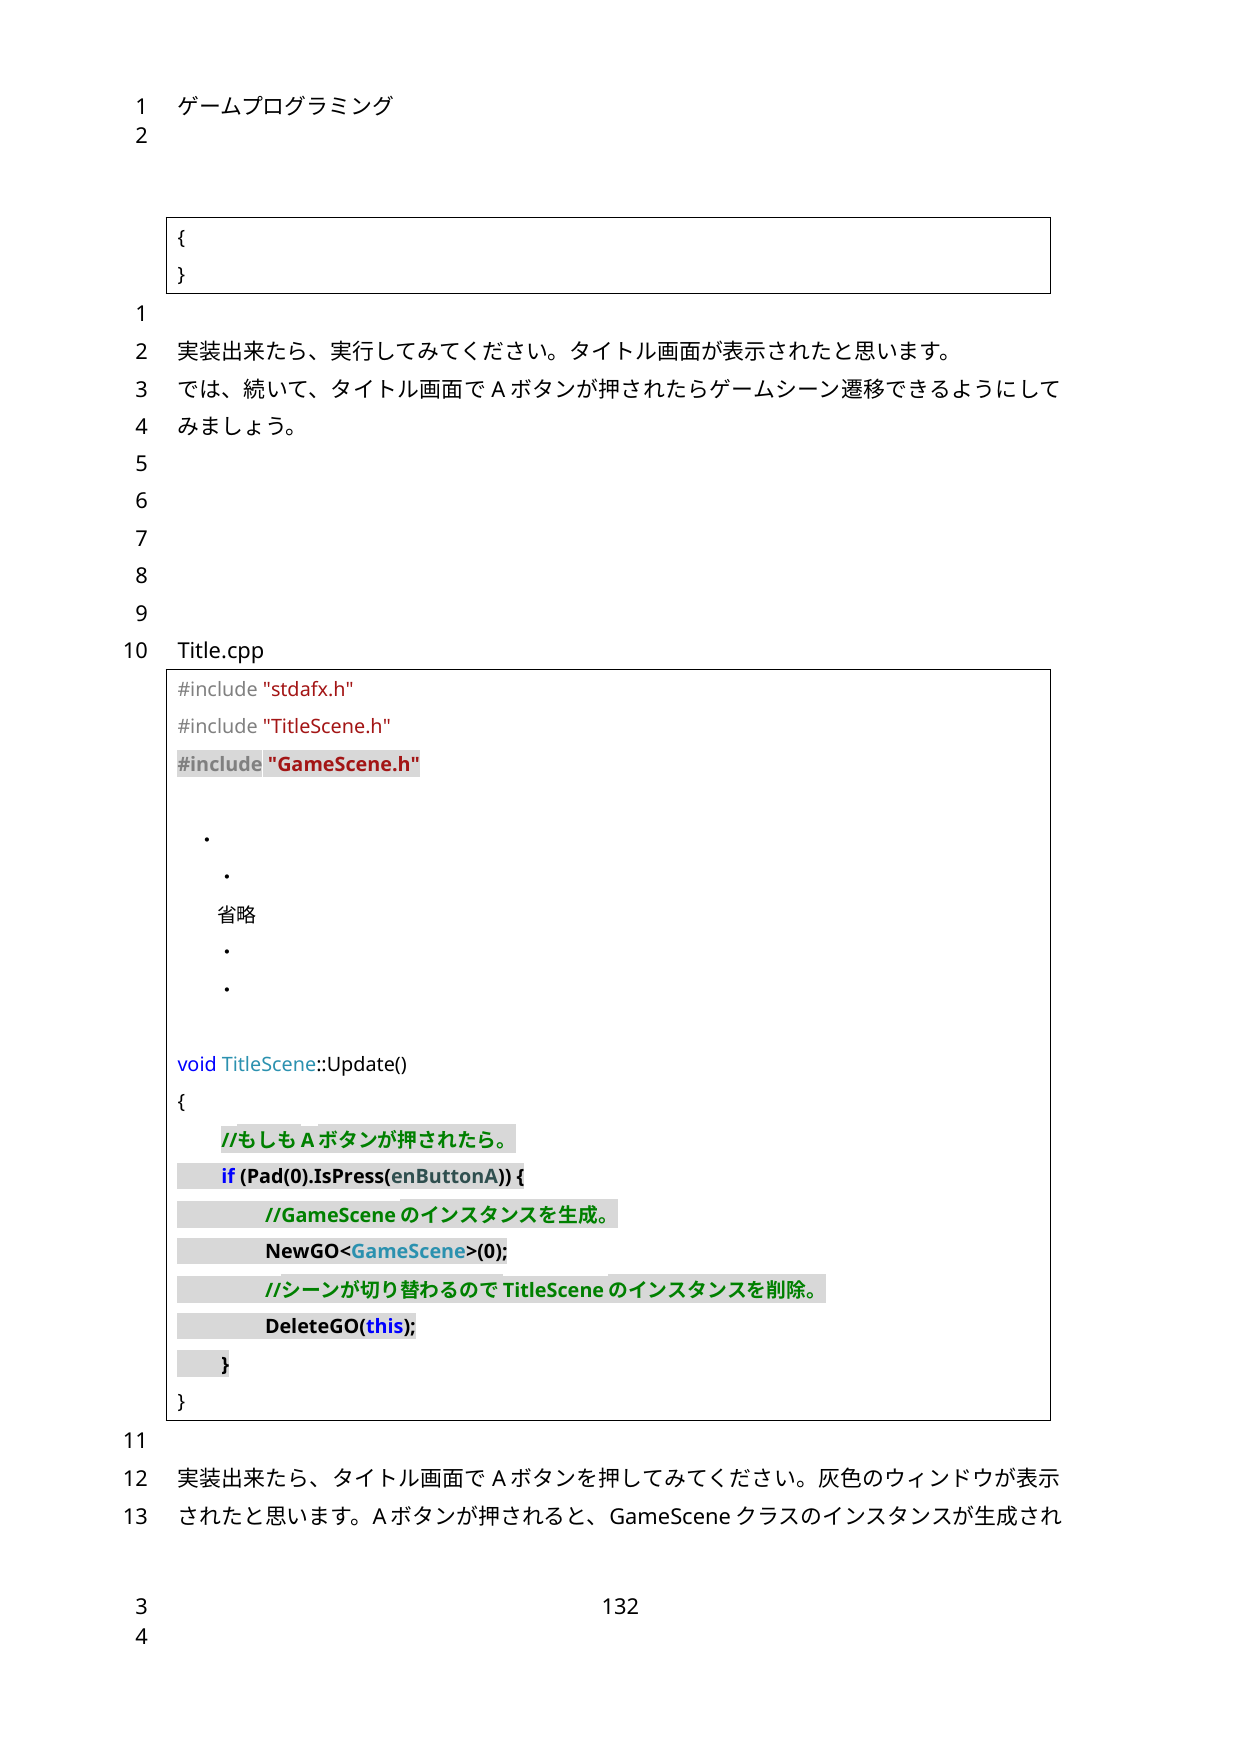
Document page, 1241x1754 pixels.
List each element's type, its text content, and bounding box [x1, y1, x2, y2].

text 実装出来たら、実行してみてください。タイトル画面が表示されたと思います。 [177, 331, 1063, 369]
text では、続いて、タイトル画面でAボタンが押されたらゲームシーン遷移できるようにしてみましょう。 [177, 369, 1063, 444]
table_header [167, 218, 1050, 293]
table_header #include "stdafx.h" #include "TitleScene.h" #include "GameScene.h" ・ ・ 省略 ・ ・ void TitleScene::Update() { //もしもAボタンが押されたら。 if (Pad(0).IsPress(enButtonA)) { //GameSceneのインスタンスを生成。 NewGO<GameScene>(0); //シーンが切り替わるのでTitleSceneのインスタンスを削除。 DeleteGO(this); } } [167, 670, 1050, 1420]
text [177, 1458, 1063, 1533]
text Title.cpp [177, 631, 1063, 669]
